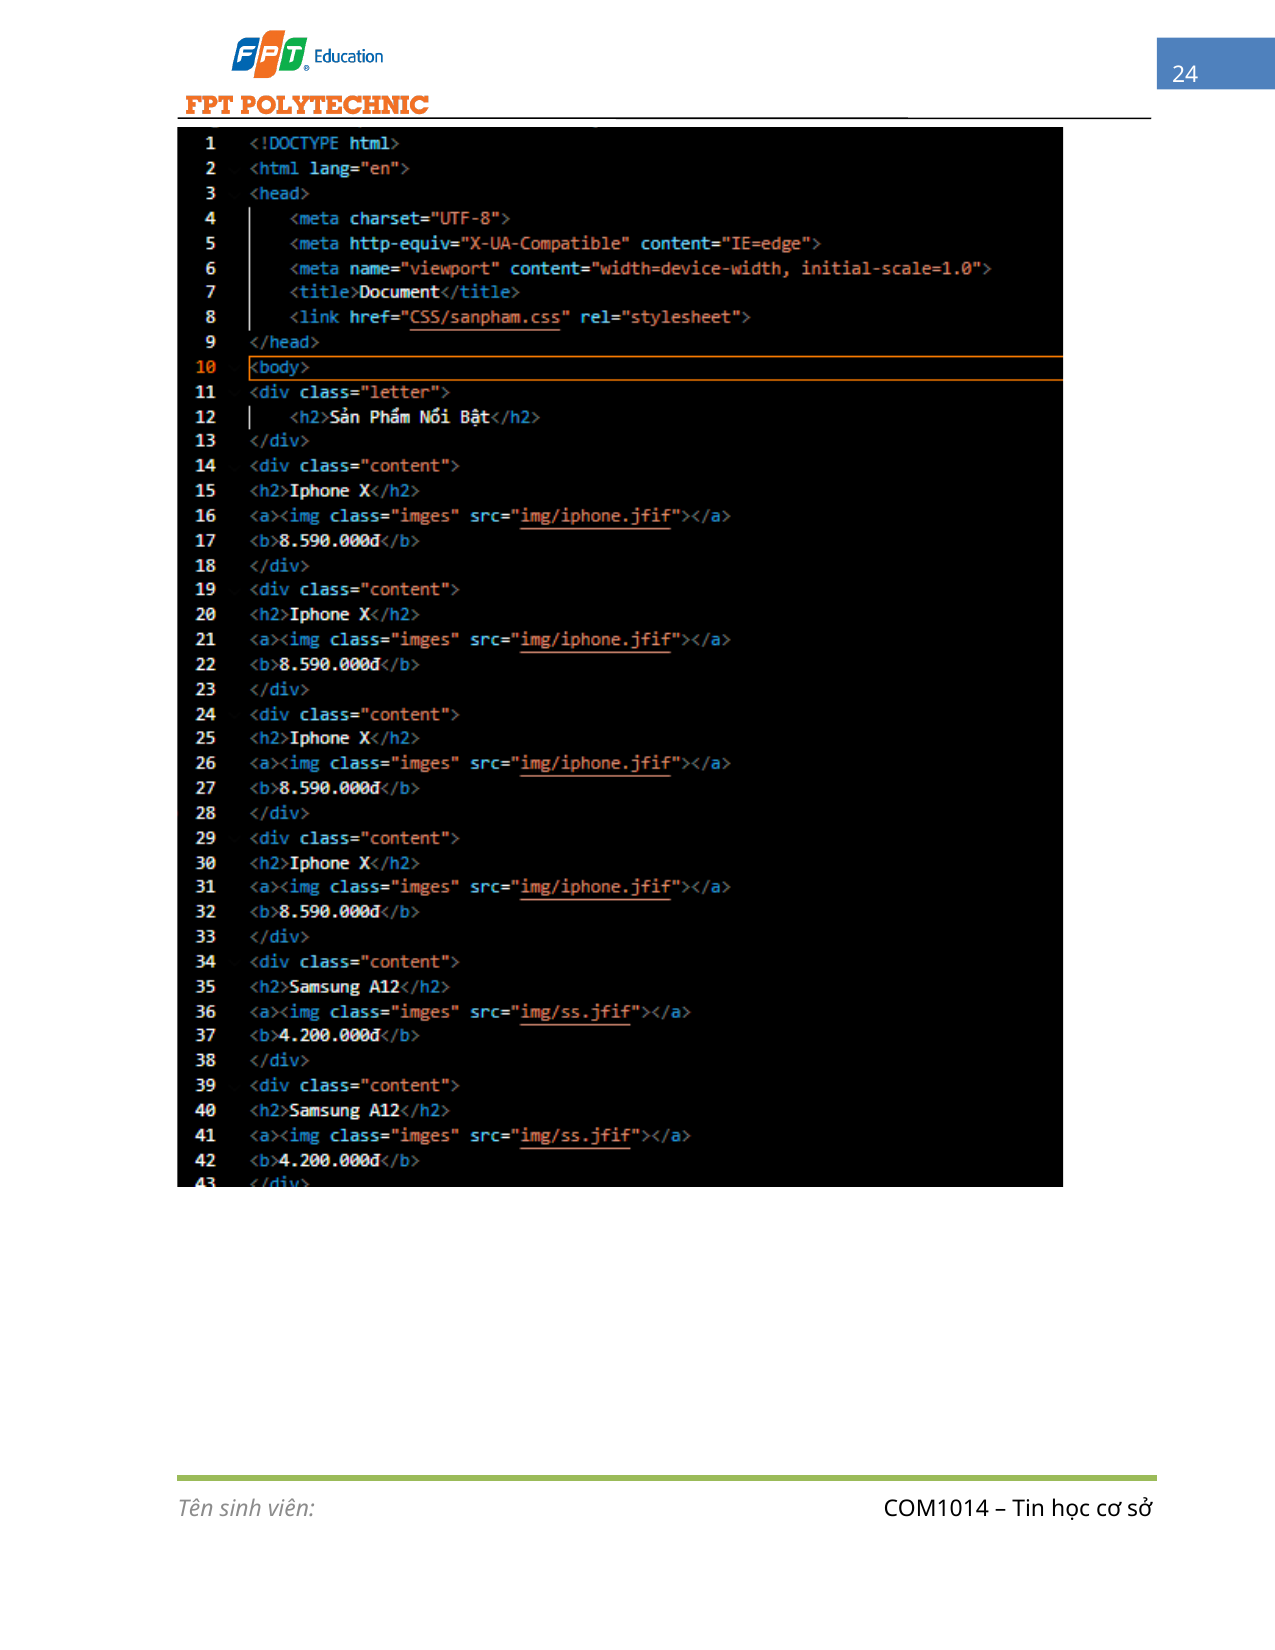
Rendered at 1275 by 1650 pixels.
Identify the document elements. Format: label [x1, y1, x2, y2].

picture [177, 22, 437, 122]
picture [177, 127, 1064, 1187]
